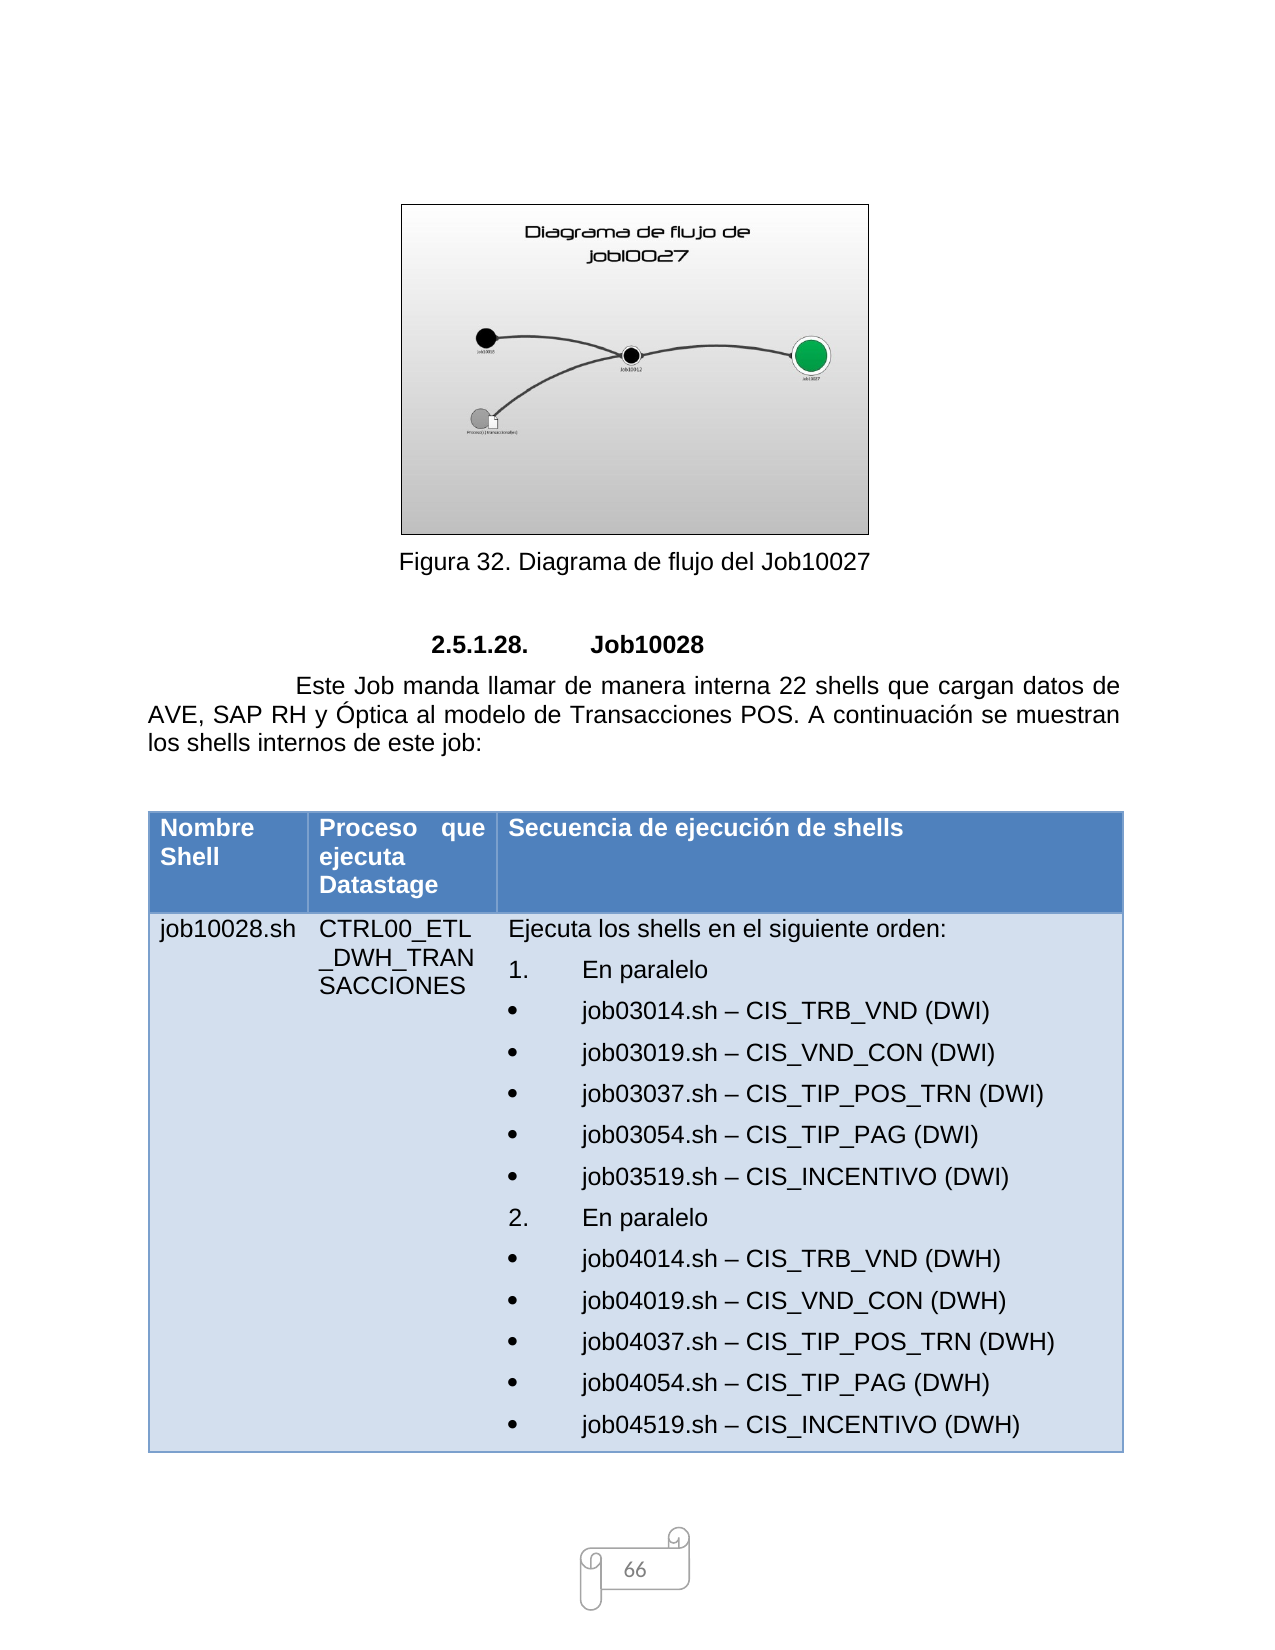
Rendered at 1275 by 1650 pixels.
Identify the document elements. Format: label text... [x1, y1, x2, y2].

text Este Job manda llamar de manera interna 22 shells que cargan datos de AVE, SAP RH y Óptica al modelo de Transacciones POS. A continuación se muestran los shells internos de este job: [148, 671, 1122, 757]
table_cell CTRL00_ETL_DWH_TRANSACCIONES [308, 914, 497, 1451]
text Figura 32. Diagrama de flujo del Job10027 [148, 547, 1122, 576]
table_cell job10028.sh [150, 914, 308, 1451]
table_header Nombre Shell [150, 813, 307, 912]
table_header Proceso que ejecuta Datastage [309, 813, 496, 912]
picture [402, 205, 868, 534]
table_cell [497, 914, 1122, 1451]
table_header Secuencia de ejecución de shells [498, 813, 1122, 912]
subtitle Job10028 [283, 629, 1122, 658]
